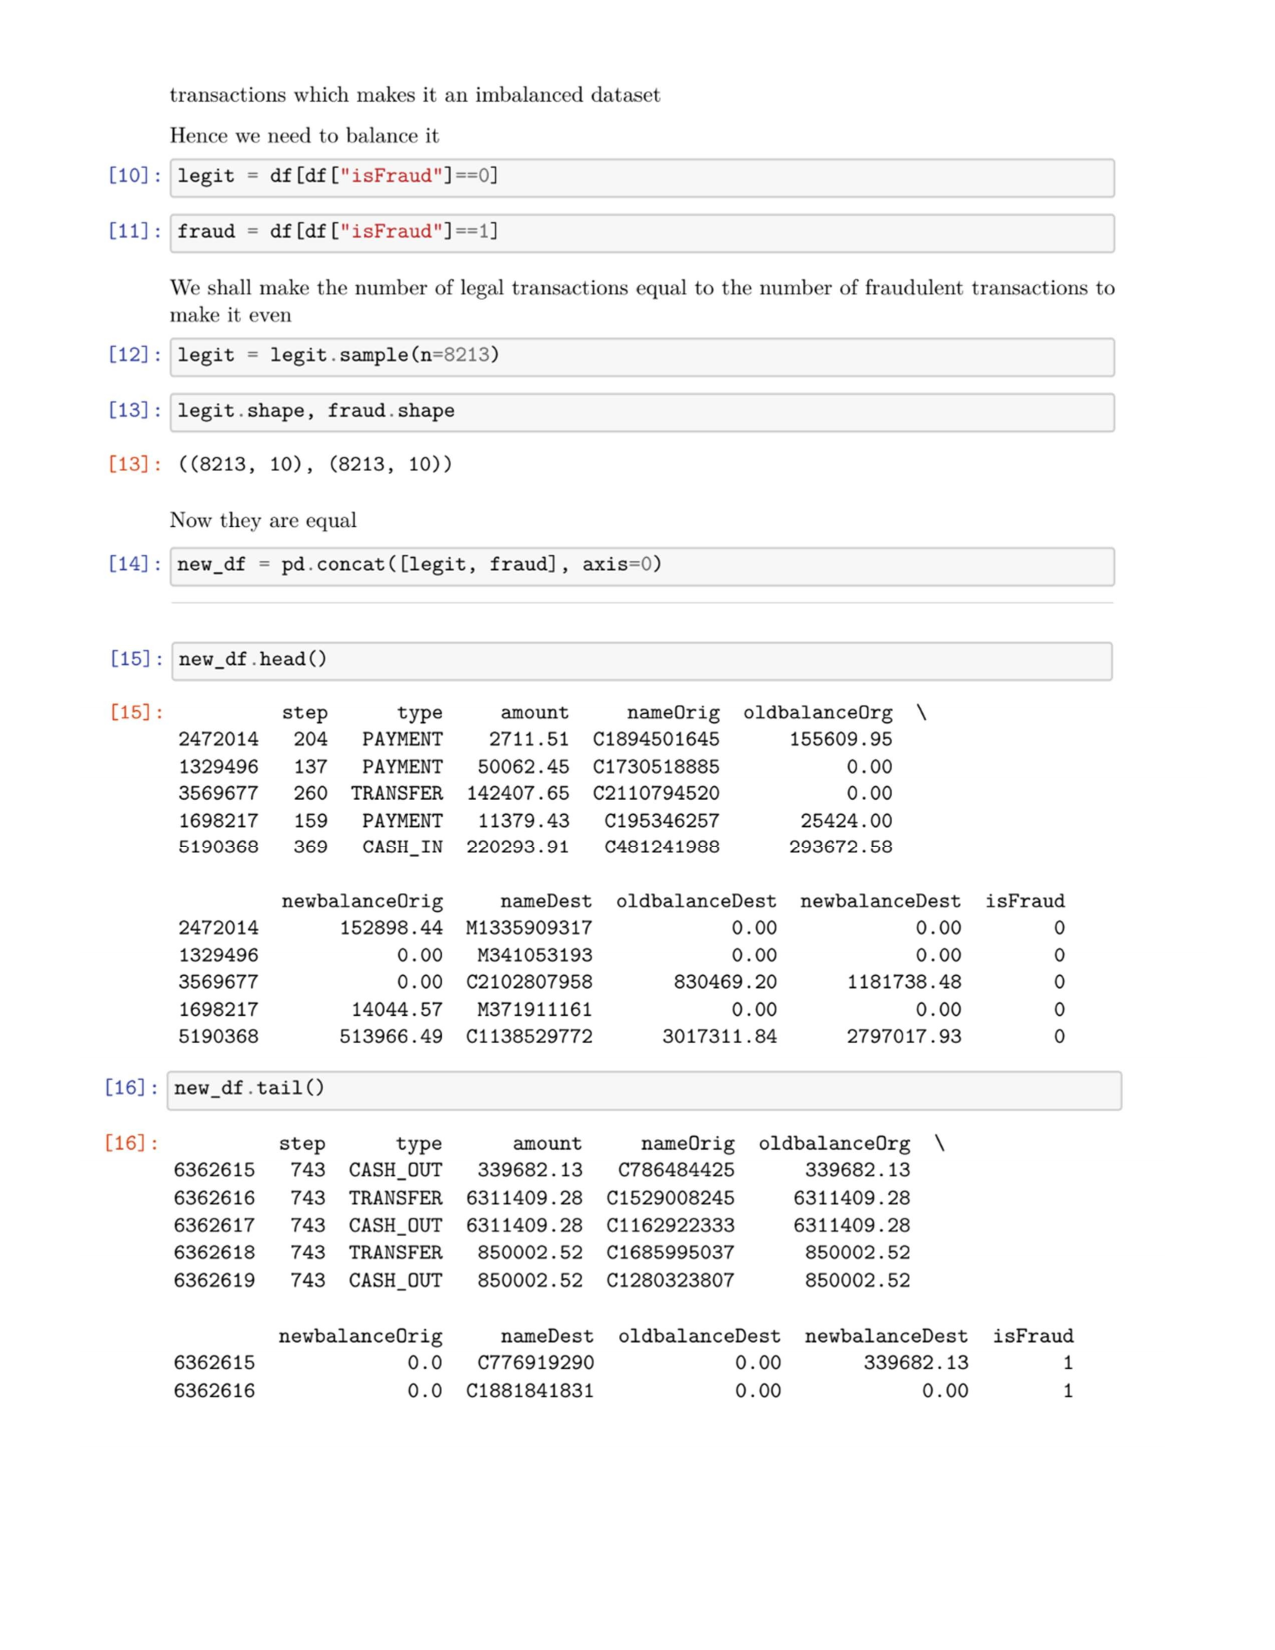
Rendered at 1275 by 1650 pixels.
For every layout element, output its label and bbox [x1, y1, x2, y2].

picture [80, 74, 1192, 604]
picture [80, 1065, 1165, 1447]
picture [80, 637, 1207, 1058]
